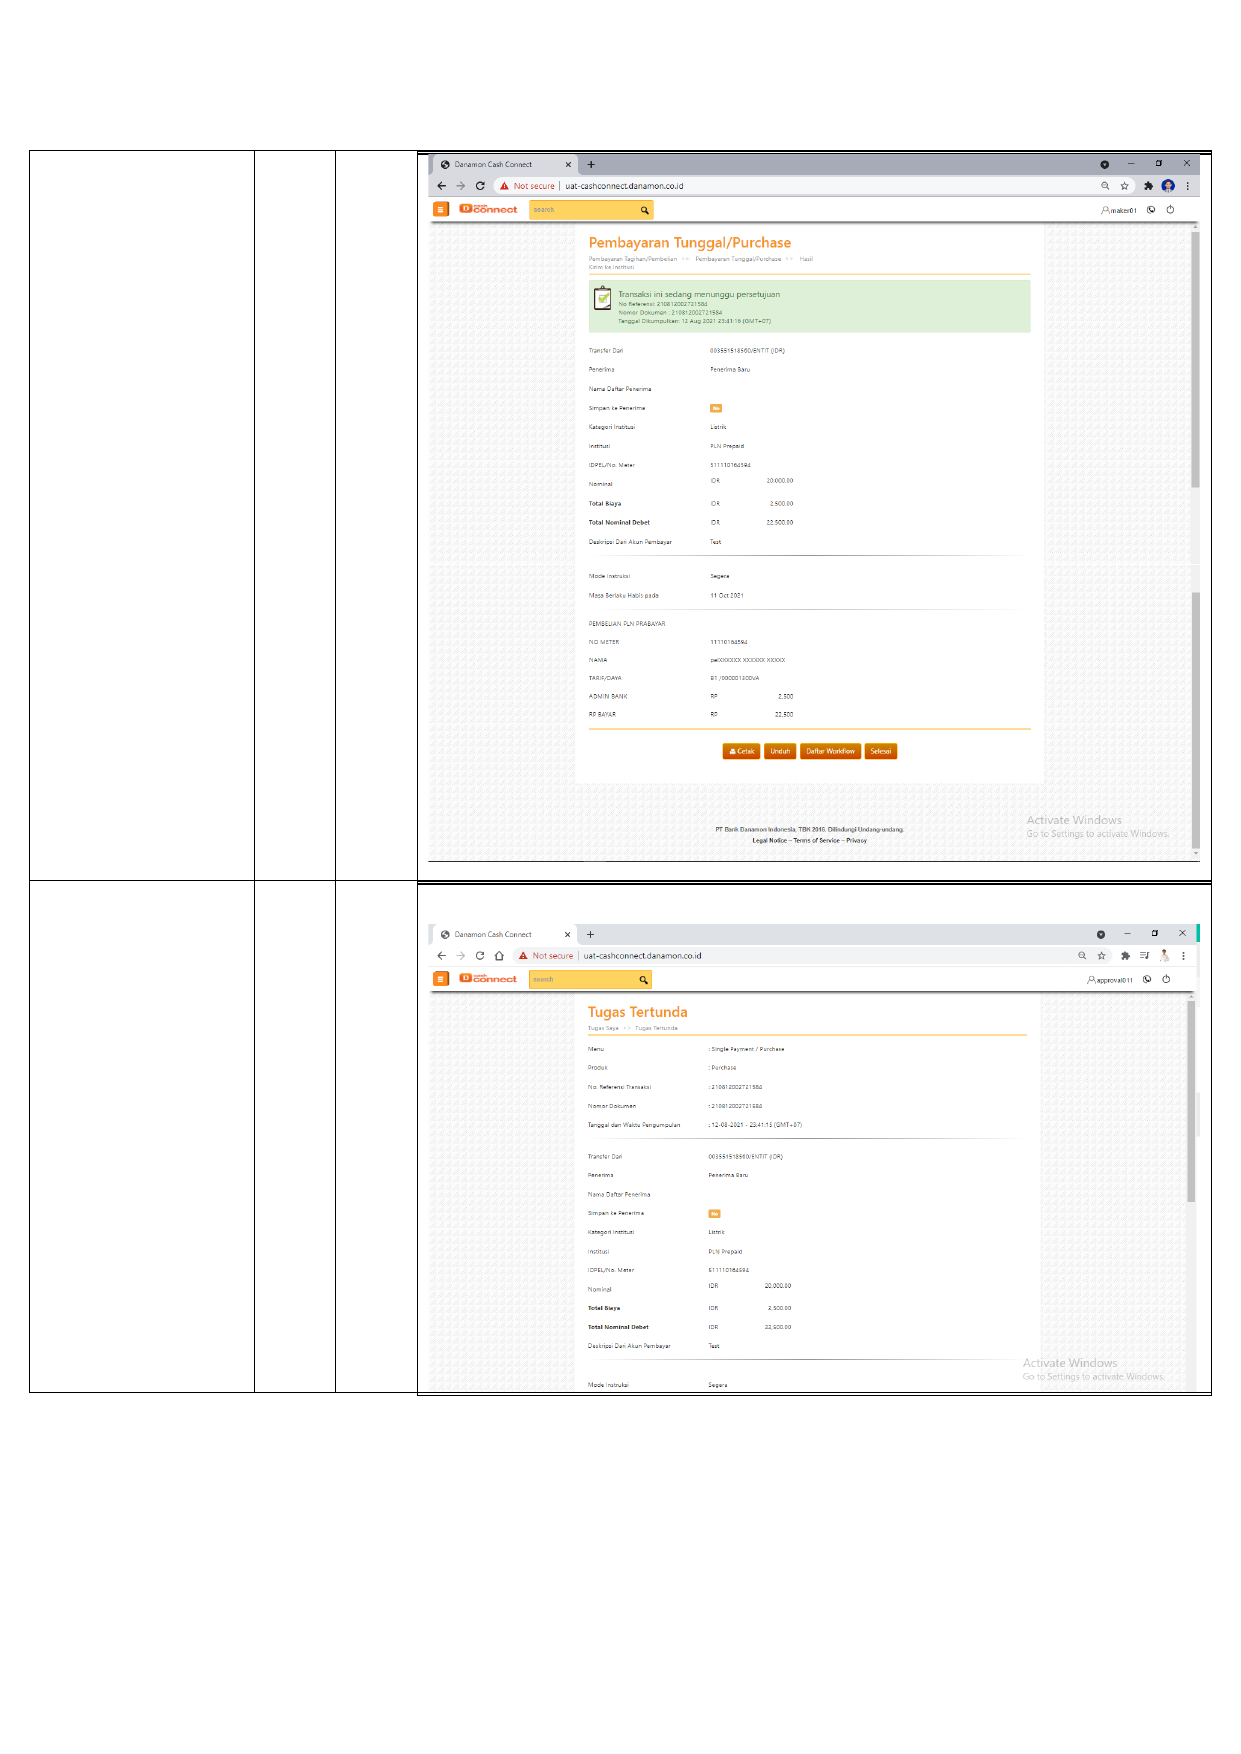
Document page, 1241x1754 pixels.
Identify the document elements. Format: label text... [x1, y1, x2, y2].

table_cell [336, 151, 417, 880]
table_cell [255, 151, 335, 880]
table_cell [255, 881, 335, 1392]
picture [428, 924, 1200, 1392]
picture [428, 565, 1200, 862]
table_cell [30, 881, 254, 1392]
table_cell [336, 881, 417, 1392]
table_cell [418, 885, 1211, 1392]
table_cell [30, 151, 254, 880]
picture [428, 154, 1200, 564]
table_cell 210812002721584 [418, 155, 1211, 880]
